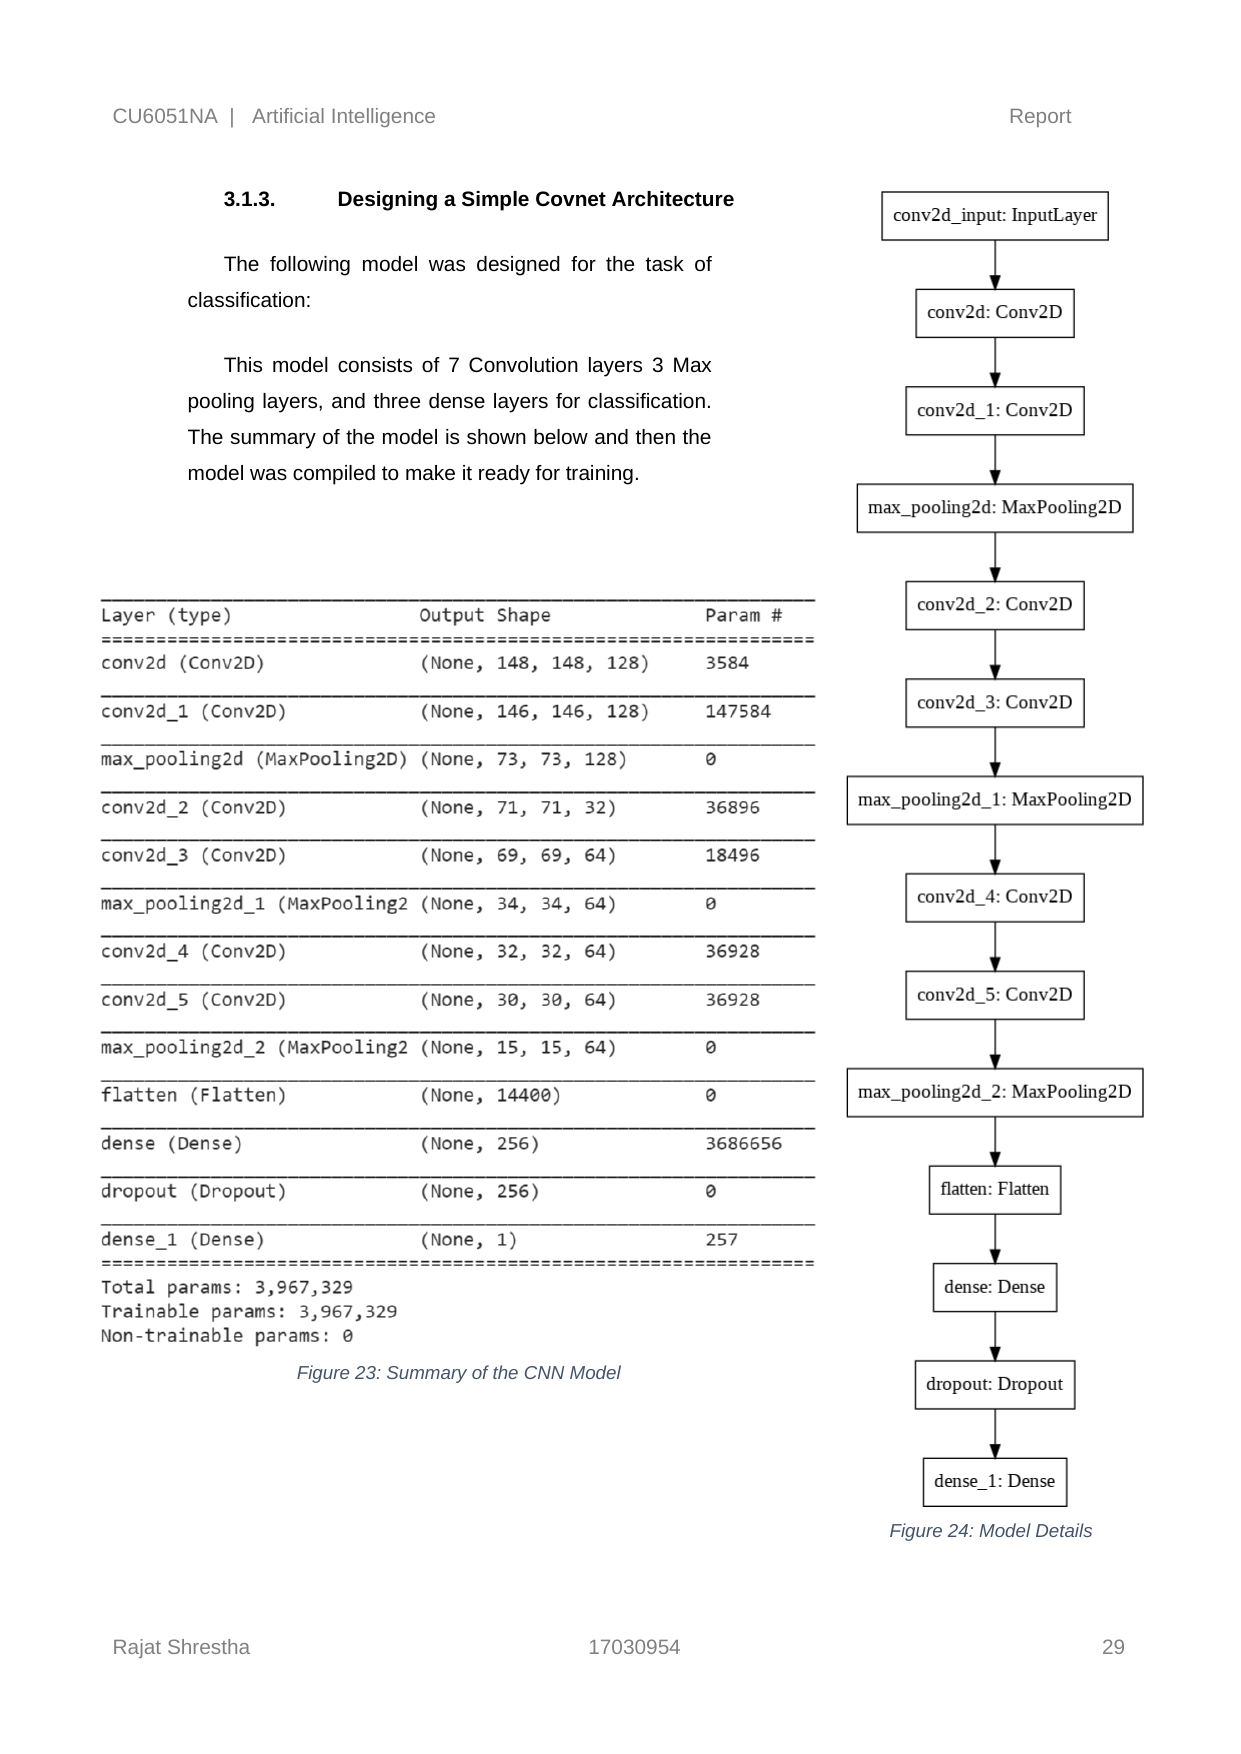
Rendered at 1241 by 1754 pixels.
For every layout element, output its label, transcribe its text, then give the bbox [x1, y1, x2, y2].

subtitle Designing a Simple Covnet Architecture [223, 186, 842, 210]
text This model consists of 7 Convolution layers 3 Max pooling layers, and three dense layers for classification. The summary of the model is shown below and then the model was compiled to make it ready for training. [187, 353, 712, 484]
picture [82, 186, 1148, 1512]
text The following model was designed for the task of classification: [187, 252, 712, 311]
